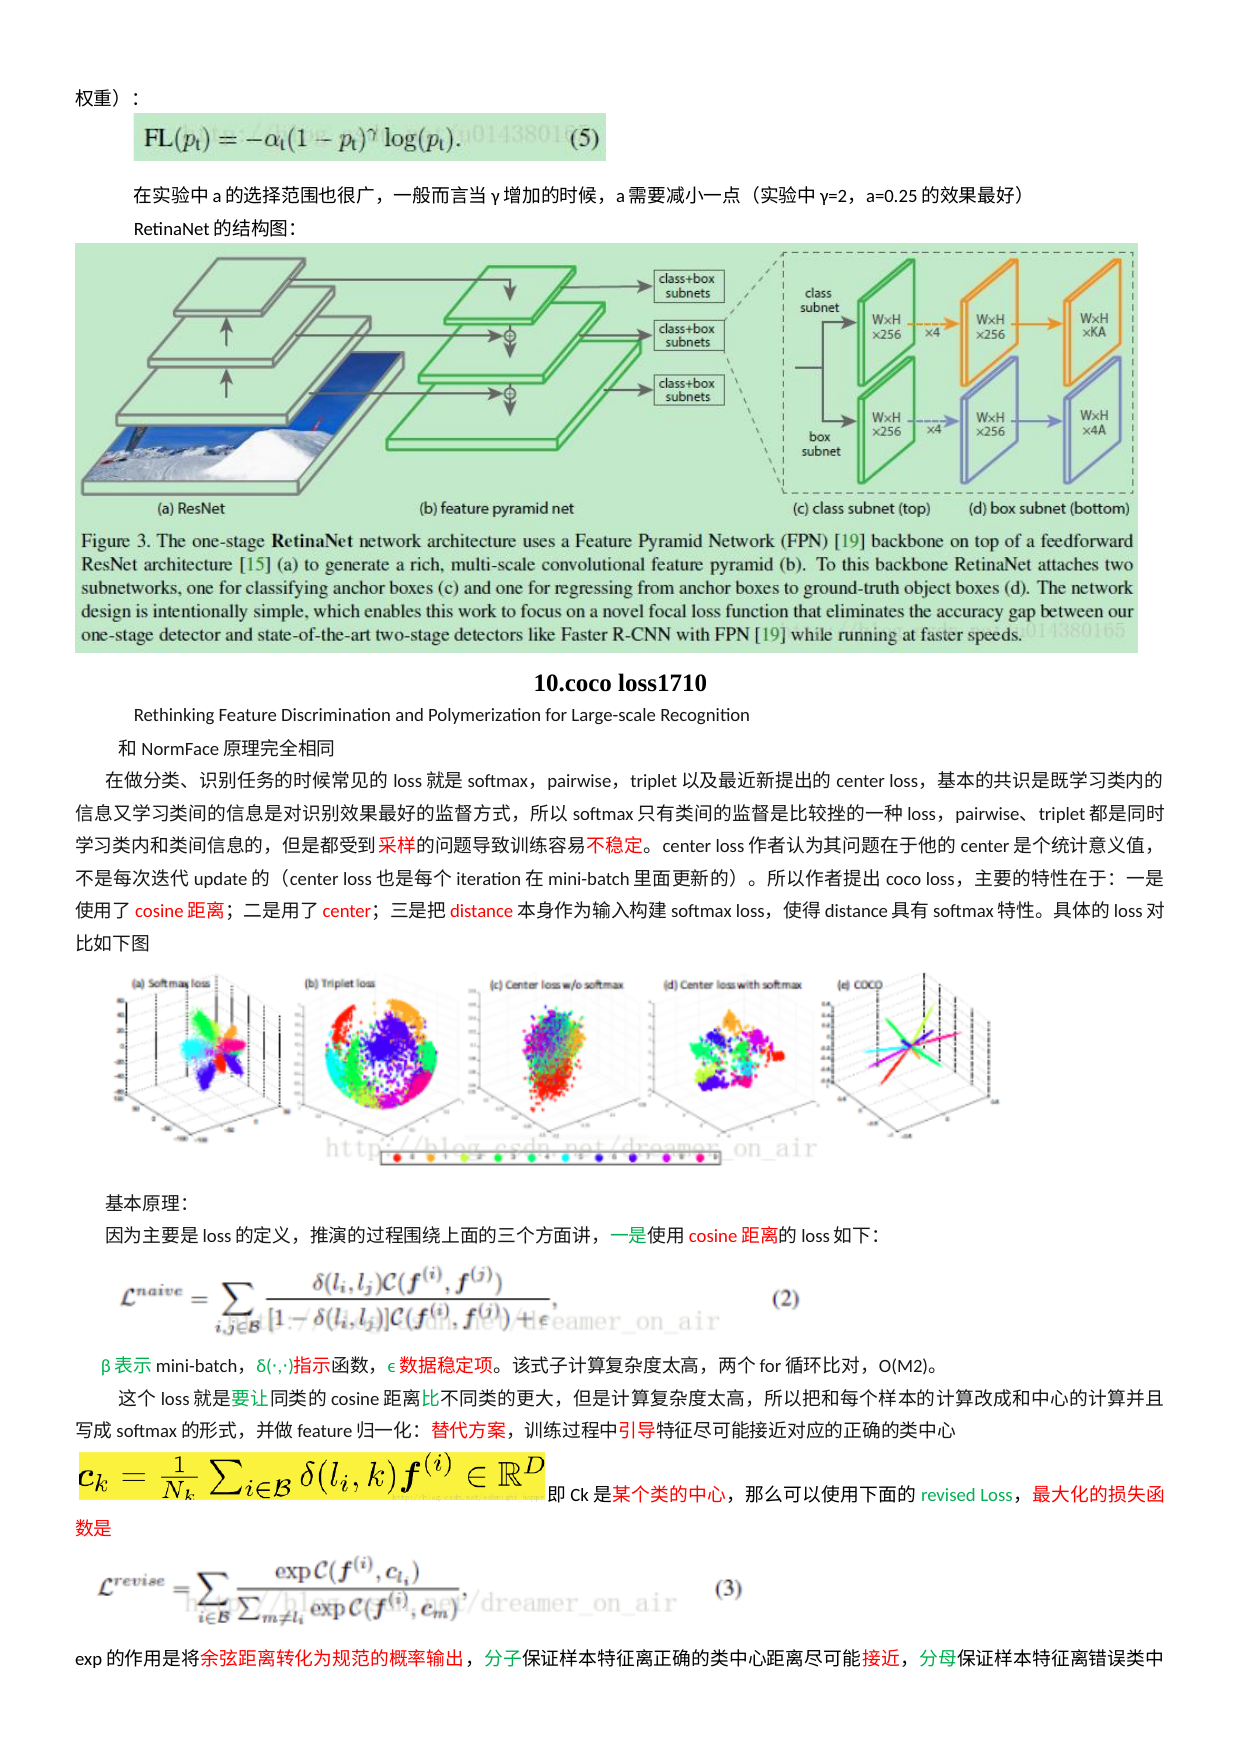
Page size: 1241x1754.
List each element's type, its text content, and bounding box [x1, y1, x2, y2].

picture [92, 1548, 750, 1631]
picture [75, 1449, 548, 1502]
picture [75, 243, 1138, 653]
picture [104, 1256, 804, 1338]
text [75, 81, 1165, 113]
text 因为主要是loss的定义，推演的过程围绕上面的三个方面讲，一是使用cosine距离的loss如下： [75, 1218, 1165, 1251]
subtitle 10.coco loss1710 [75, 666, 1165, 698]
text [75, 1641, 1165, 1673]
text Rethinking Feature Discrimination and Polymerization for Large-scale Recognition [75, 698, 1165, 731]
picture [133, 113, 606, 161]
text 在做分类、识别任务的时候常见的loss就是softmax，pairwise，triplet以及最近新提出的center loss，基本的共识是既学习类内的信息又学习类间的信息是对识别效果最好的监督方式，所以softmax只有类间的监督是比较挫的一种loss，pairwise、triplet都是同时学习类内和类间信息的，但是都受到采样的问题导致训练容易不稳定。center loss作者认为其问题在于他的center是个统计意义值，不是每次迭代update的（center loss也是每个iteration在mini-batch里面更新的）。所以作者提出coco loss，主要的特性在于：一是使用了cosine距离；二是用了center；三是把distance本身作为输入构建softmax loss，使得distance具有softmax特性。具体的loss对比如下图 [75, 763, 1165, 958]
text 这个loss就是要让同类的cosine距离比不同类的更大，但是计算复杂度太高，所以把和每个样本的计算改成和中心的计算并且写成softmax的形式，并做feature归一化：替代方案，训练过程中引导特征尽可能接近对应的正确的类中心 [75, 1381, 1165, 1446]
text 和NormFace原理完全相同 [75, 731, 1165, 763]
text 即Ck是某个类的中心，那么可以使用下面的revised Loss，最大化的损失函数是 [75, 1446, 1165, 1543]
text 基本原理： [75, 1186, 1165, 1218]
text RetinaNet的结构图： [75, 211, 1165, 243]
text β表示mini-batch，δ(⋅,⋅)指示函数，ϵ数据稳定项。该式子计算复杂度太高，两个for循环比对，O(M2)。 [75, 1348, 1165, 1381]
picture [104, 968, 1008, 1172]
text 在实验中a的选择范围也很广，一般而言当γ增加的时候，a需要减小一点（实验中γ=2，a=0.25的效果最好） [75, 178, 1165, 211]
